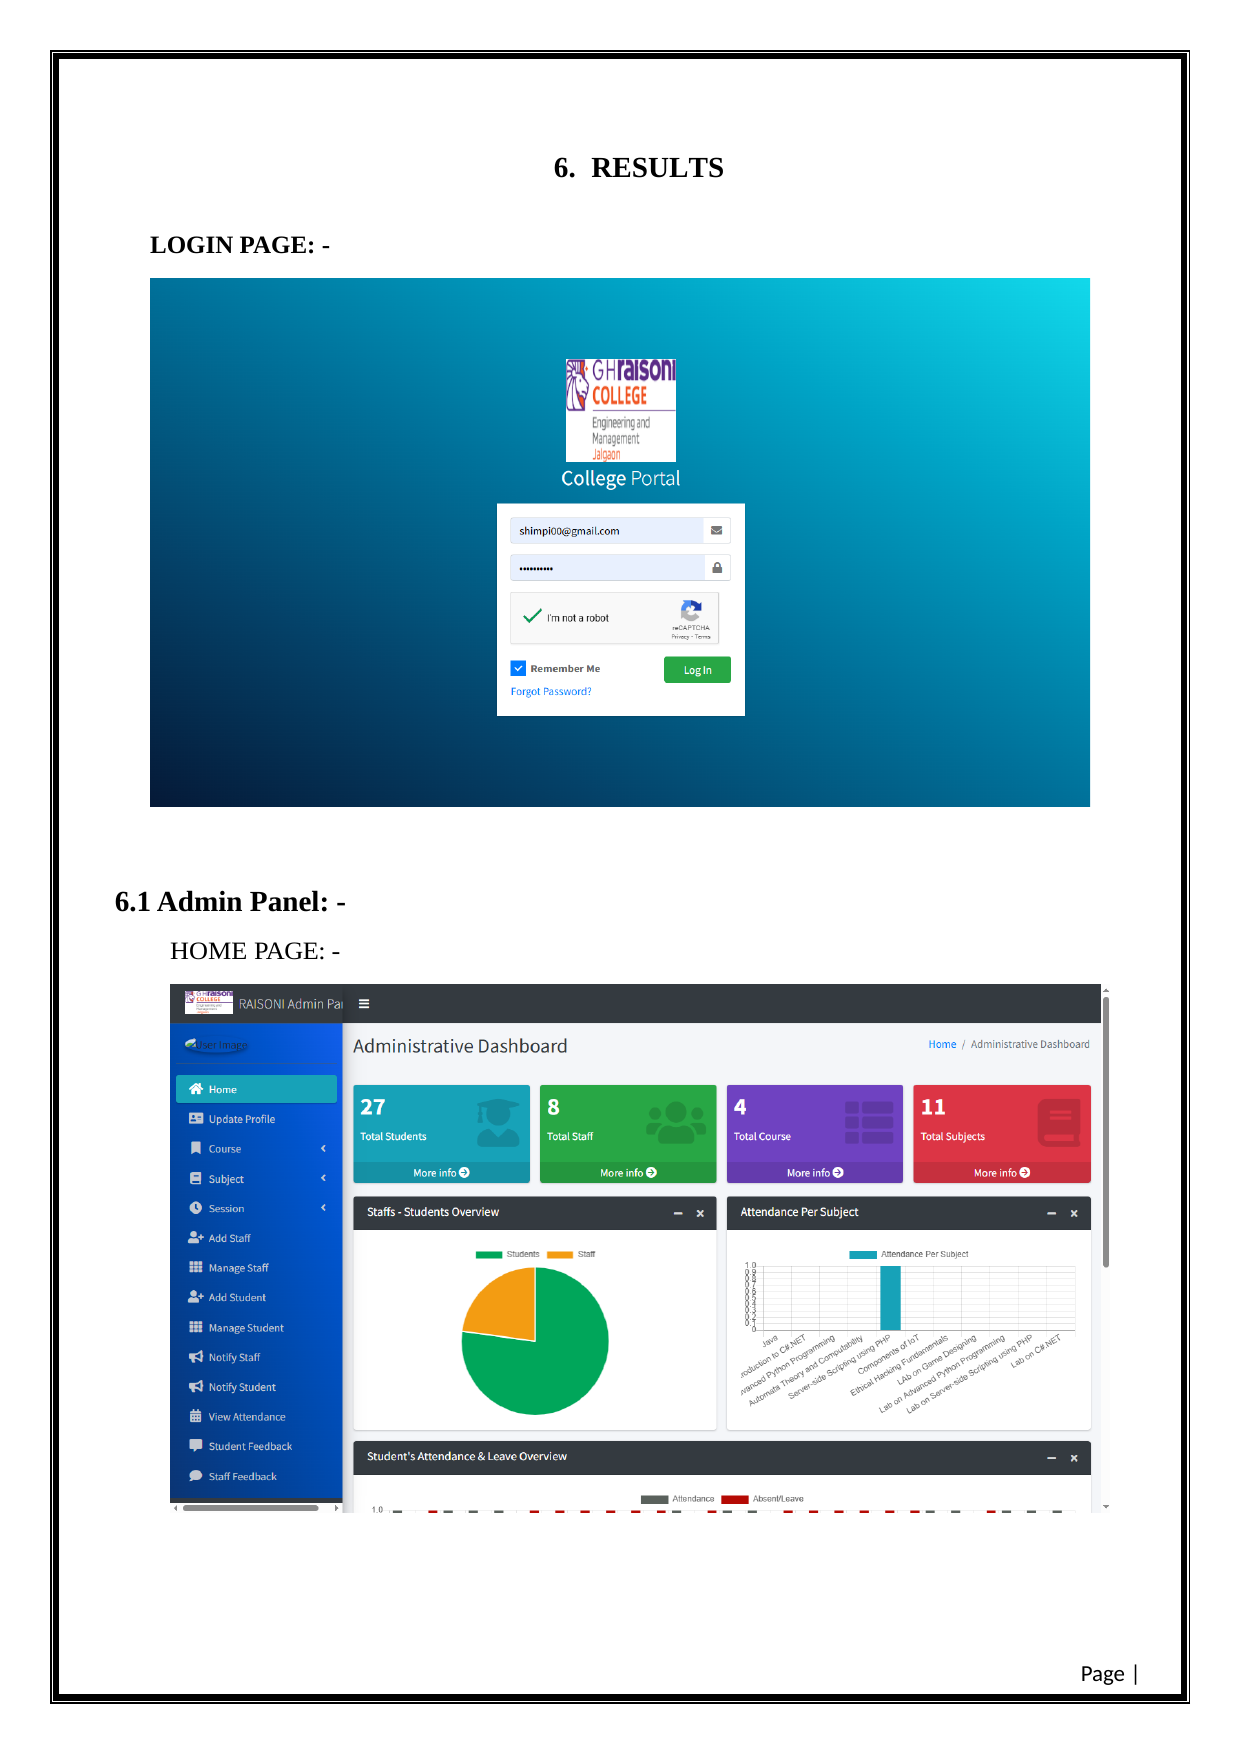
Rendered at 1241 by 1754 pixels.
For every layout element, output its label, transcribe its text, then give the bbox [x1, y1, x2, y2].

picture [150, 490, 744, 807]
picture [549, 278, 1091, 584]
text LOGIN PAGE: - [150, 230, 1090, 259]
list RESULTS [187, 150, 1090, 183]
text HOME PAGE: - [170, 936, 1090, 965]
text 6.1 Admin Panel: - [114, 884, 1090, 917]
picture [567, 360, 675, 461]
picture [170, 984, 1111, 1513]
